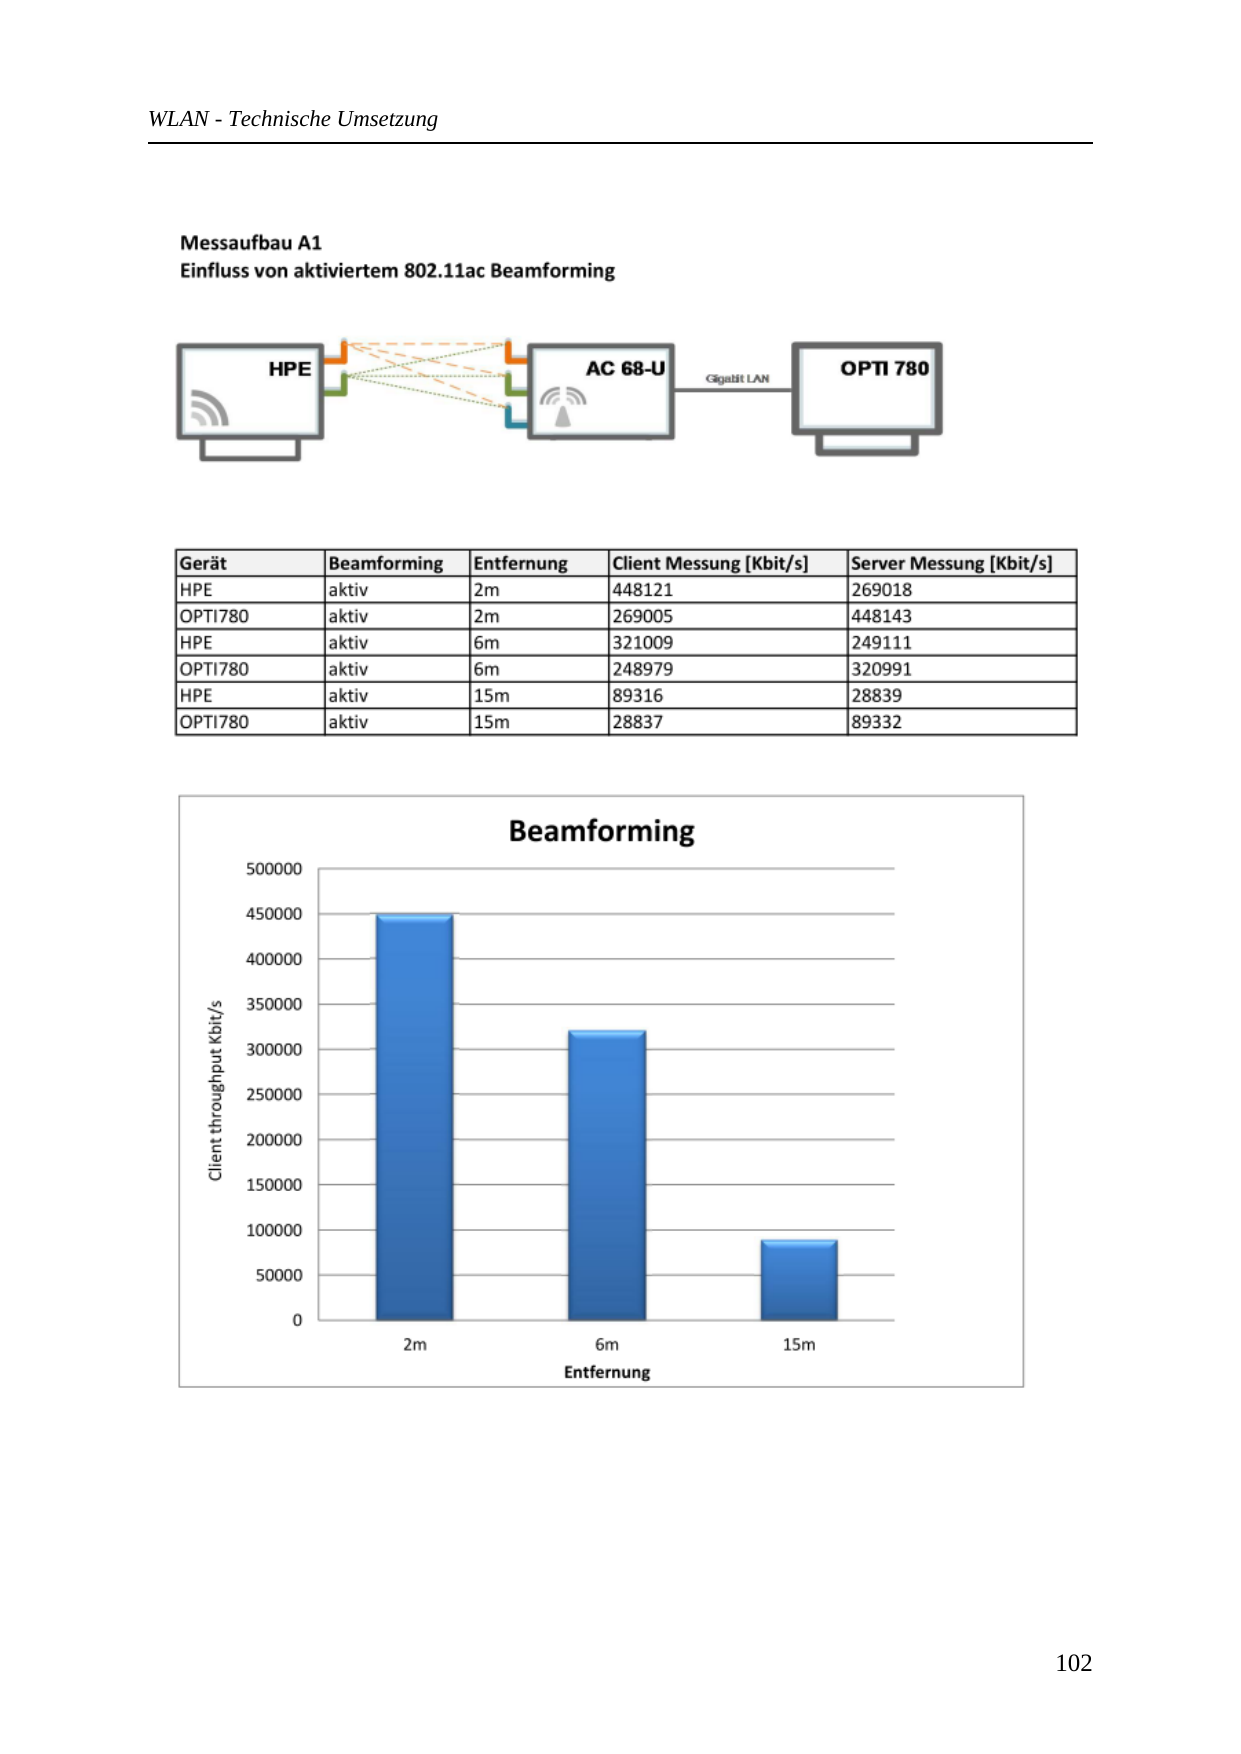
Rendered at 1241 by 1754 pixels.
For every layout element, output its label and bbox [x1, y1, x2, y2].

picture [147, 230, 1093, 1392]
